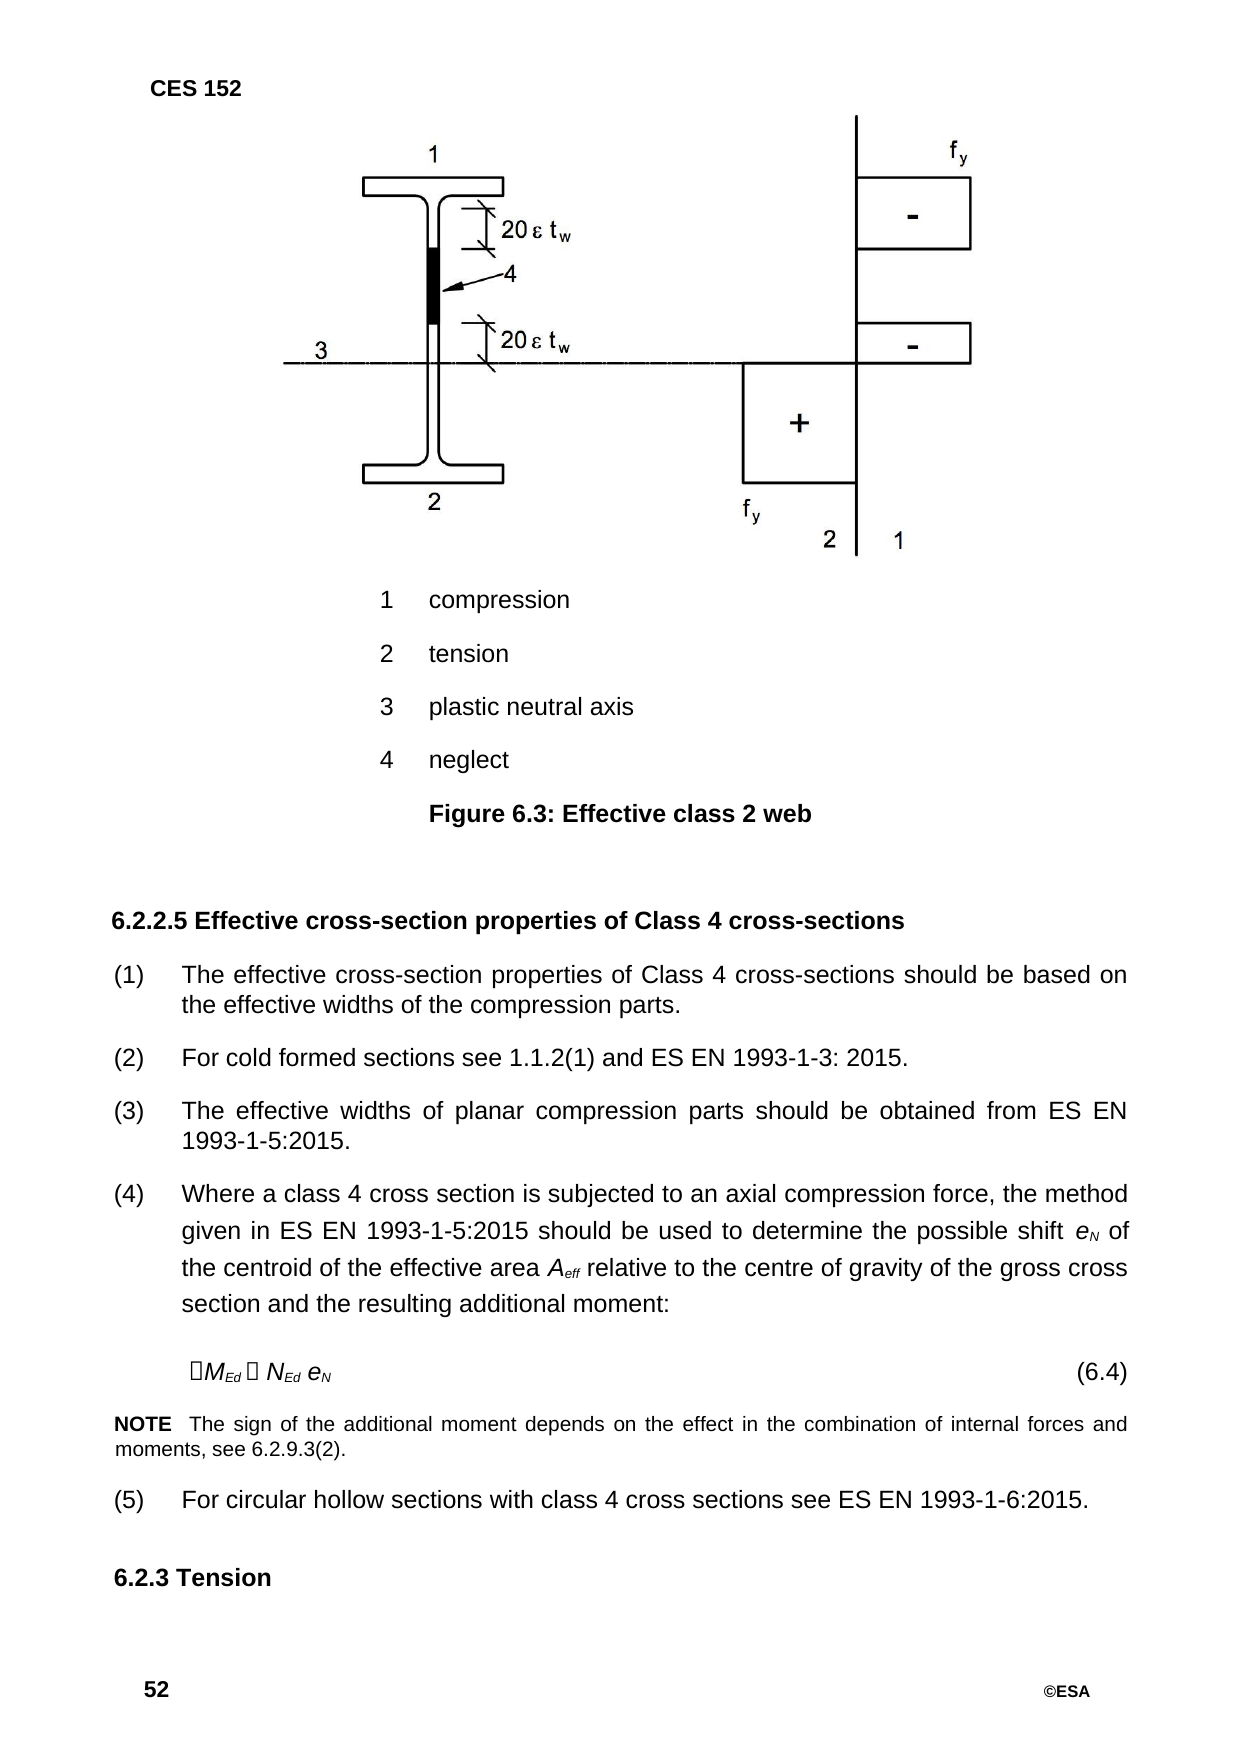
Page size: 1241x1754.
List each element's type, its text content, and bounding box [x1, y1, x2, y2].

text MEd  NEd eN (6.4) [89, 1353, 1142, 1388]
picture [280, 103, 976, 566]
list compression [379, 585, 1129, 614]
text NOTE The sign of the additional moment depends on the effect in the combination of internal forces and moments, see 6.2.9.3(2). [114, 1412, 1129, 1461]
list tension [379, 639, 1129, 667]
list Where a class 4 cross section is subjected to an axial compression force, the method given in ES EN 1993-1-5:2015 should be used to determine the possible shift eN of the centroid of the effective area Aeff relative to the centre of gravity of the gross cross section and the resulting additional moment: [113, 1179, 1129, 1318]
subtitle Figure 6.3: Effective class 2 web [115, 799, 1126, 827]
list The effective widths of planar compression parts should be obtained from ES EN 1993-1-5:2015. [113, 1096, 1129, 1154]
list For cold formed sections see 1.1.2(1) and ES EN 1993-1-3: 2015. [113, 1043, 1129, 1072]
list plastic neutral axis [379, 692, 1129, 721]
text 6.2.2.5 Effective cross-section properties of Class 4 cross-sections [111, 906, 1142, 935]
text 6.2.3 Tension [113, 1563, 1129, 1592]
list For circular hollow sections with class 4 cross sections see ES EN 1993-1-6:2015. [113, 1485, 1129, 1514]
list The effective cross-section properties of Class 4 cross-sections should be based on the effective widths of the compression parts. [113, 960, 1129, 1018]
list neglect [379, 745, 1129, 774]
